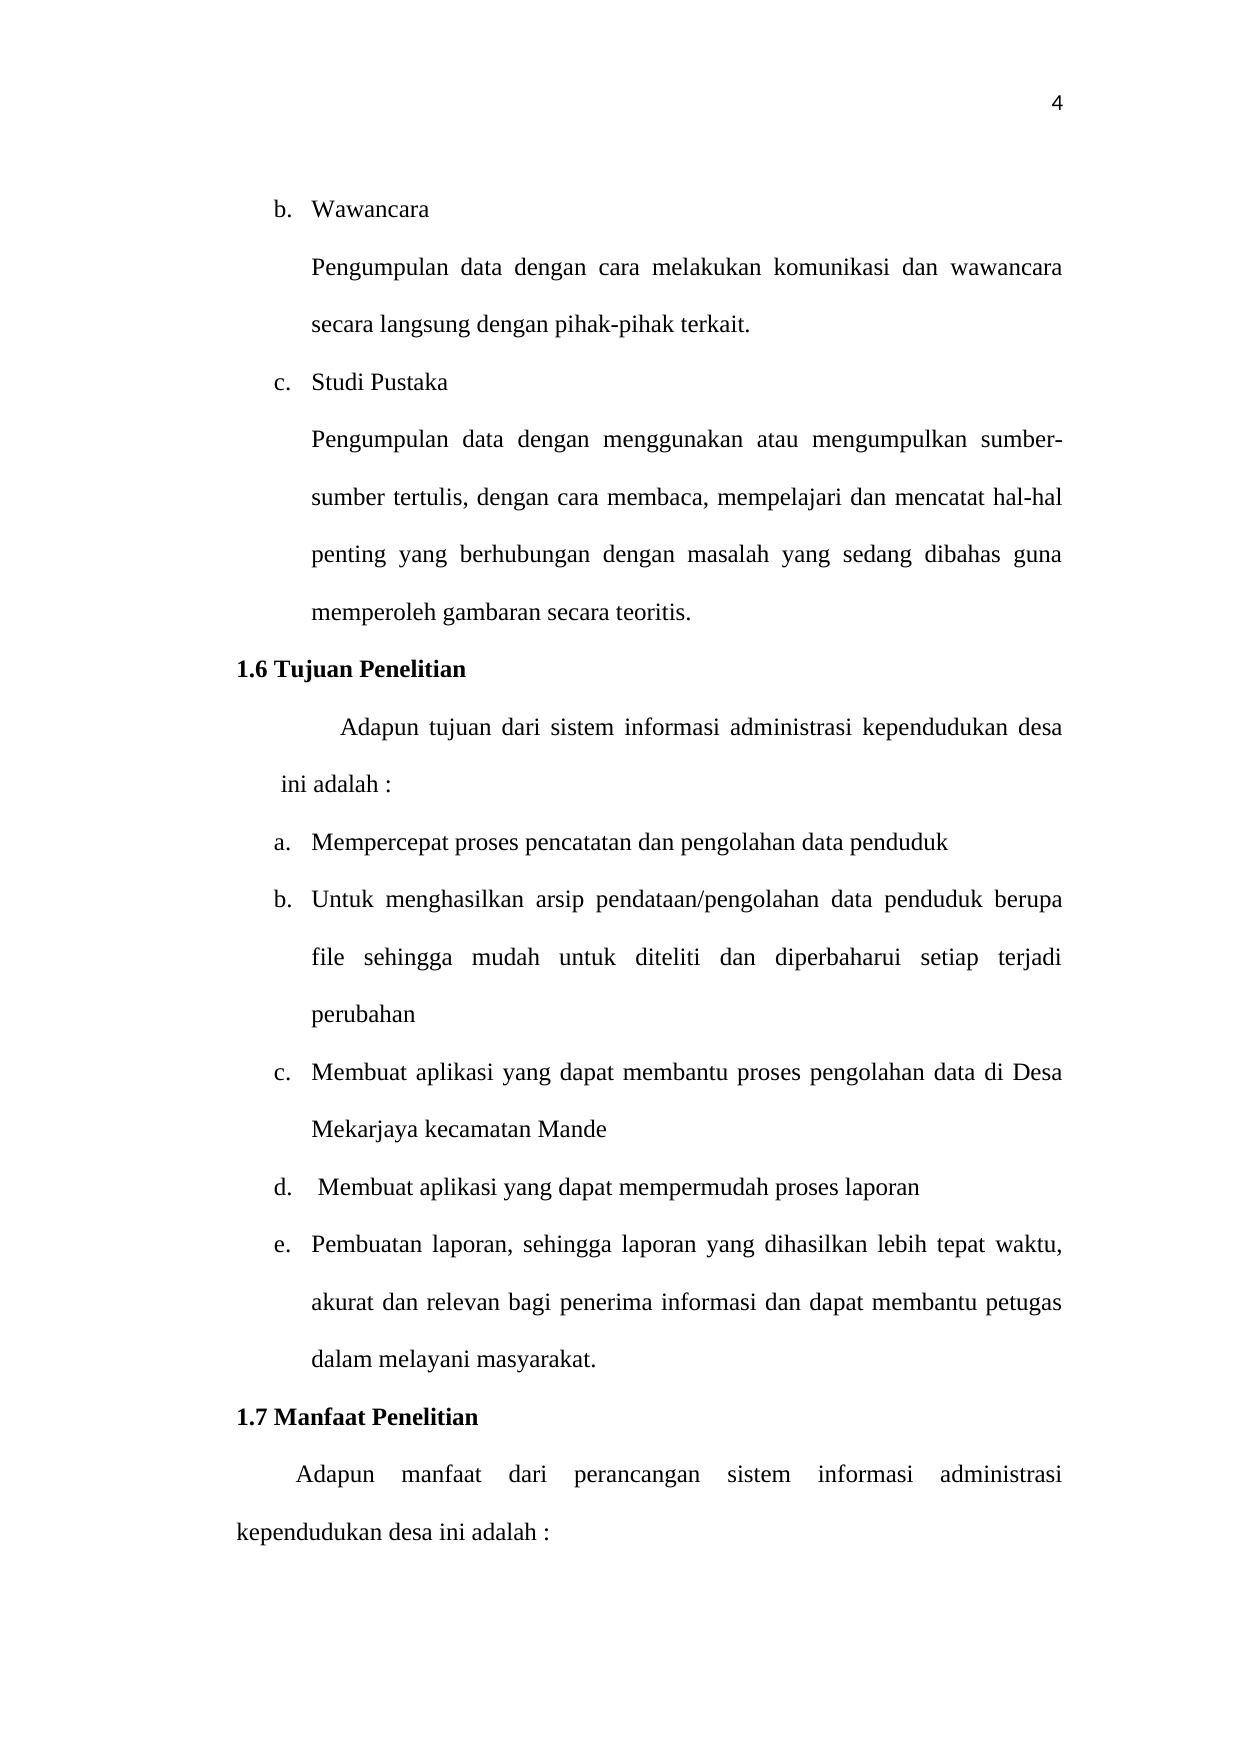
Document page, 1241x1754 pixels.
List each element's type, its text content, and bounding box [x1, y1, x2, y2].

list Mempercepat proses pencatatan dan pengolahan data penduduk [274, 827, 1063, 856]
list Pembuatan laporan, sehingga laporan yang dihasilkan lebih tepat waktu, akurat dan relevan bagi penerima informasi dan dapat membantu petugas dalam melayani masyarakat. [274, 1229, 1063, 1373]
list Membuat aplikasi yang dapat membantu proses pengolahan data di Desa Mekarjaya kecamatan Mande [274, 1057, 1063, 1143]
list Pengumpulan data dengan cara melakukan komunikasi dan wawancara secara langsung dengan pihak-pihak terkait. [311, 252, 1063, 338]
list Tujuan Penelitian [236, 654, 1063, 683]
list Membuat aplikasi yang dapat mempermudah proses laporan [274, 1172, 1063, 1201]
list Manfaat Penelitian [236, 1402, 1063, 1431]
list Pengumpulan data dengan menggunakan atau mengumpulkan sumber- sumber tertulis, dengan cara membaca, mempelajari dan mencatat hal-hal penting yang berhubungan dengan masalah yang sedang dibahas guna memperoleh gambaran secara teoritis. [311, 424, 1063, 626]
list Untuk menghasilkan arsip pendataan/pengolahan data penduduk berupa file sehingga mudah untuk diteliti dan diperbaharui setiap terjadi perubahan [274, 884, 1063, 1028]
list Wawancara [274, 194, 1063, 223]
text Adapun manfaat dari perancangan sistem informasi administrasi kependudukan desa ini adalah : [236, 1459, 1063, 1546]
text Adapun tujuan dari sistem informasi administrasi kependudukan desa ini adalah : [281, 712, 1063, 798]
list Studi Pustaka [274, 367, 1063, 396]
